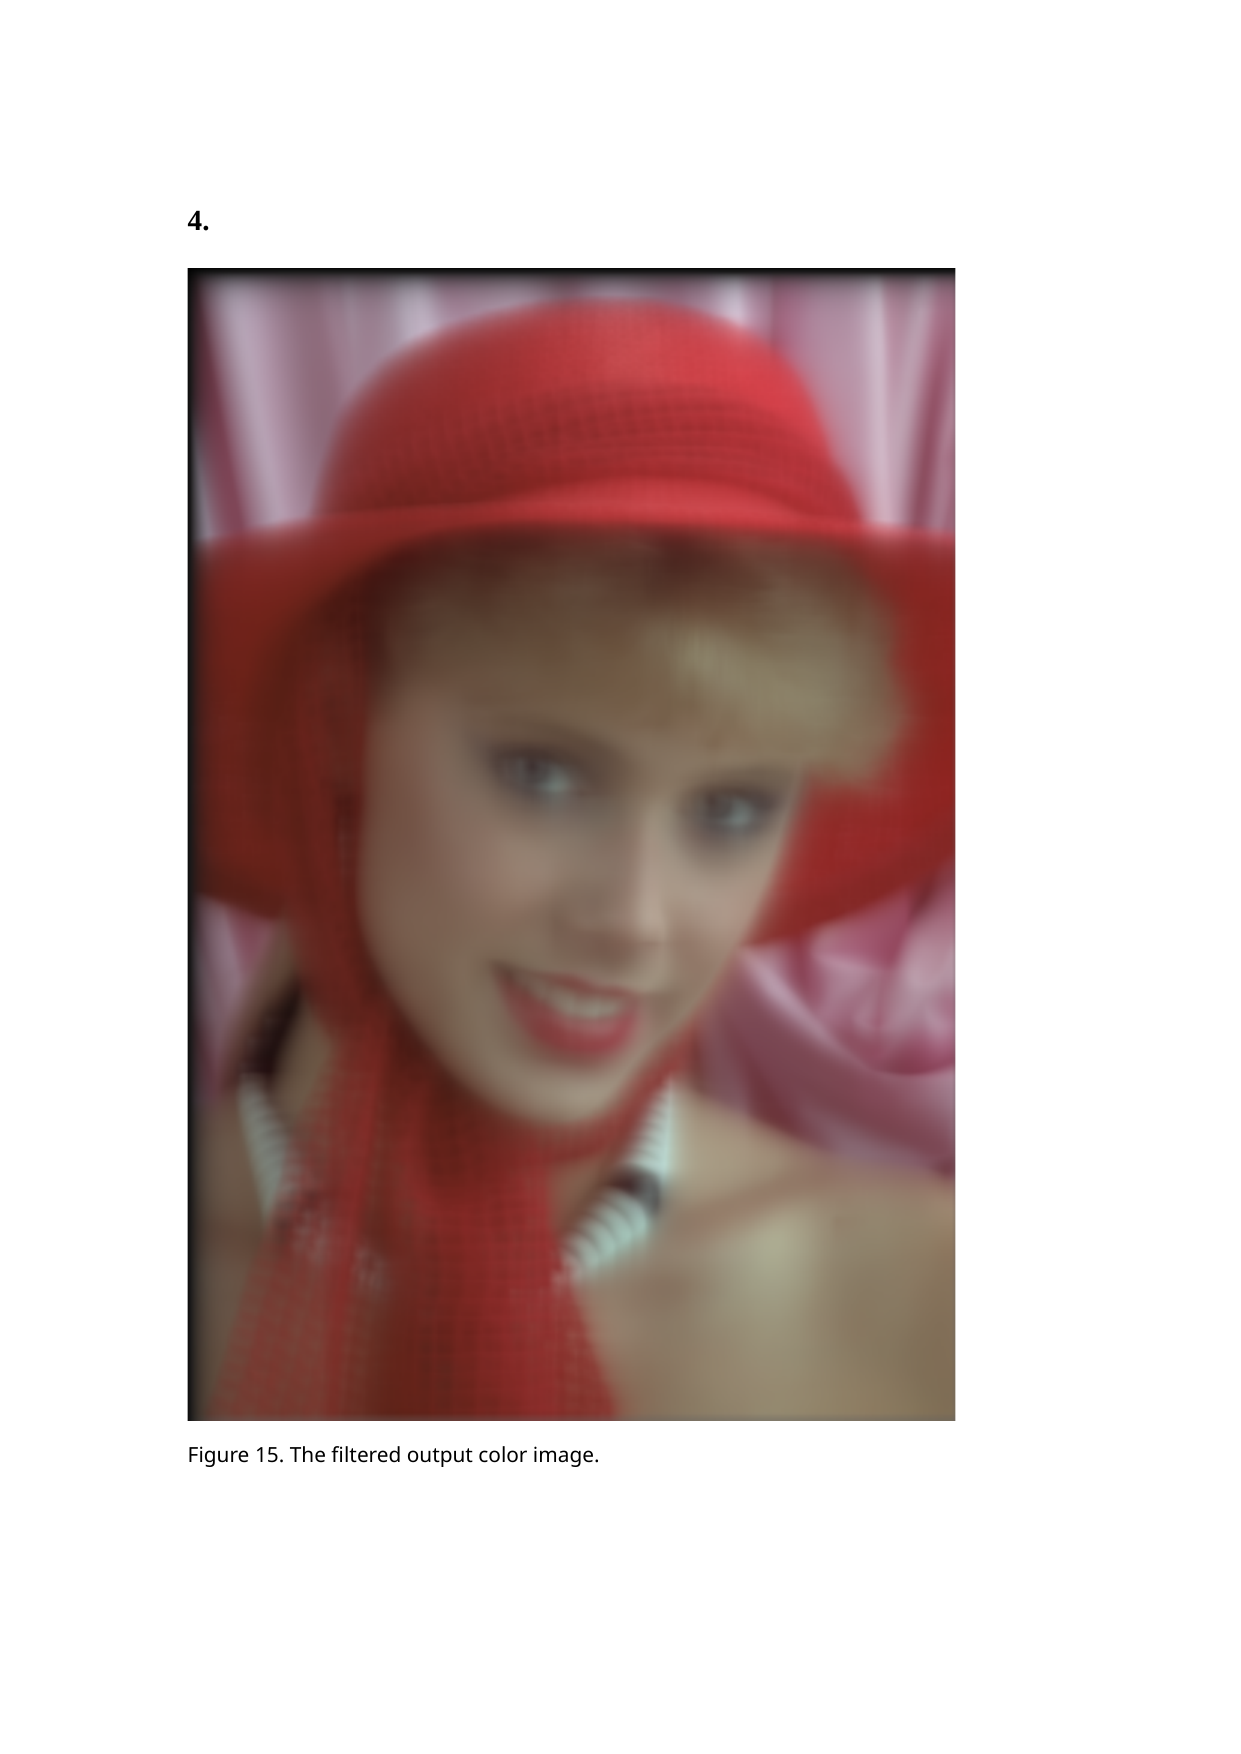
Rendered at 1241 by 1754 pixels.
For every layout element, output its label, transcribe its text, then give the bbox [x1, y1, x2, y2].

text Figure 15. The filtered output color image. [187, 1438, 1053, 1471]
subtitle 4. [187, 187, 1053, 252]
picture [187, 268, 956, 1421]
